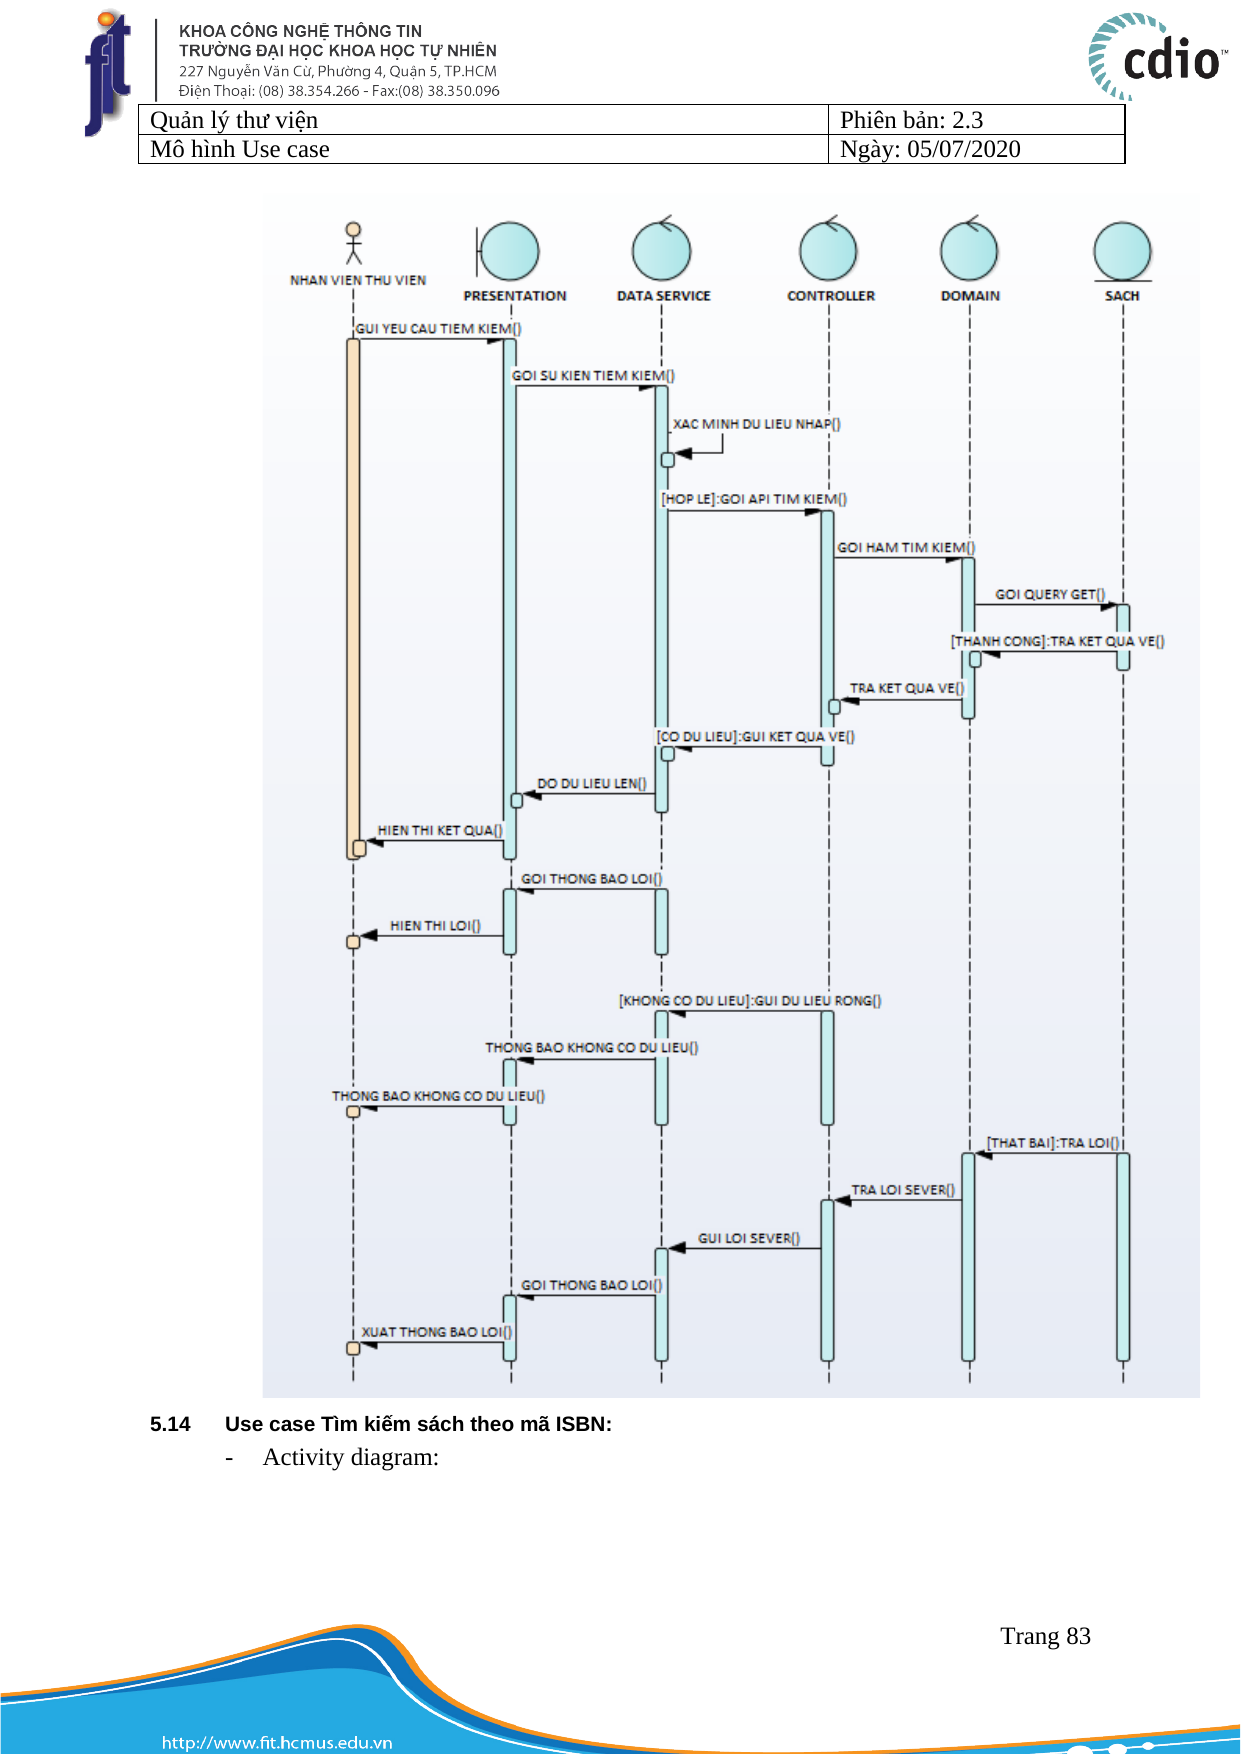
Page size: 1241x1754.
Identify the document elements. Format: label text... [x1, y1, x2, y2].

picture [0, 1621, 1241, 1754]
picture [139, 135, 828, 161]
picture [139, 105, 828, 134]
list Activity diagram: [225, 1442, 1090, 1470]
picture [829, 105, 1124, 134]
picture [829, 135, 1124, 161]
subtitle Use case Tìm kiếm sách theo mã ISBN: [150, 1410, 1090, 1435]
picture [61, 1, 1241, 161]
picture [262, 193, 1200, 1398]
